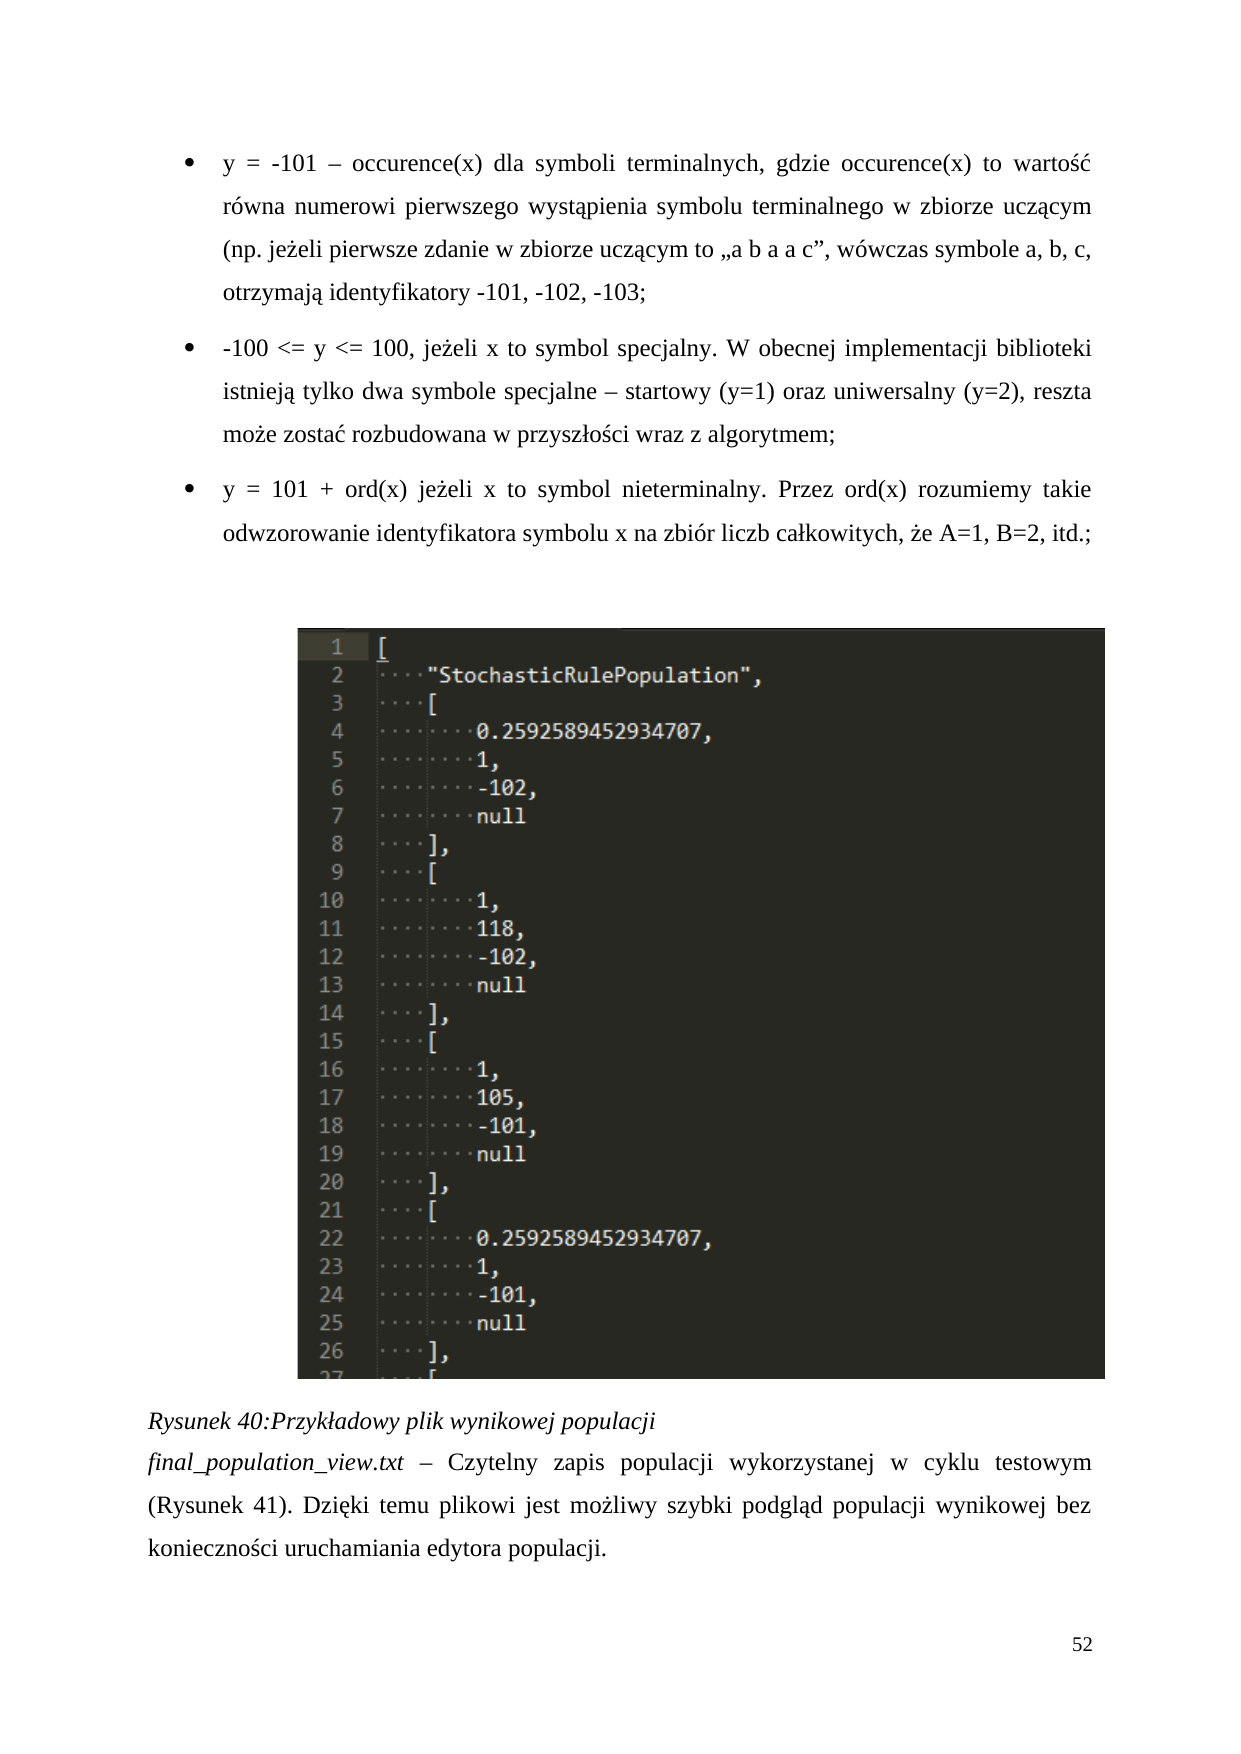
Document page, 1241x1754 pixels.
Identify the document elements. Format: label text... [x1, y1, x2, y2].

list y = 101 + ord(x) jeżeli x to symbol nieterminalny. Przez ord(x) rozumiemy takie odwzorowanie identyfikatora symbolu x na zbiór liczb całkowitych, że A=1, B=2, itd.; [185, 474, 1093, 546]
text Rysunek 40:Przykładowy plik wynikowej populacji [148, 1406, 1093, 1434]
text final_population_view.txt – Czytelny zapis populacji wykorzystanej w cyklu testowym (Rysunek 41). Dzięki temu plikowi jest możliwy szybki podgląd populacji wynikowej bez konieczności uruchamiania edytora populacji. [148, 1447, 1093, 1562]
picture [297, 628, 1105, 1379]
list y = -101 – occurence(x) dla symboli terminalnych, gdzie occurence(x) to wartość równa numerowi pierwszego wystąpienia symbolu terminalnego w zbiorze uczącym (np. jeżeli pierwsze zdanie w zbiorze uczącym to „a b a a c”, wówczas symbole a, b, c, otrzymają identyfikatory -101, -102, -103; [185, 148, 1093, 306]
list -100 <= y <= 100, jeżeli x to symbol specjalny. W obecnej implementacji biblioteki istnieją tylko dwa symbole specjalne – startowy (y=1) oraz uniwersalny (y=2), reszta może zostać rozbudowana w przyszłości wraz z algorytmem; [185, 333, 1093, 448]
